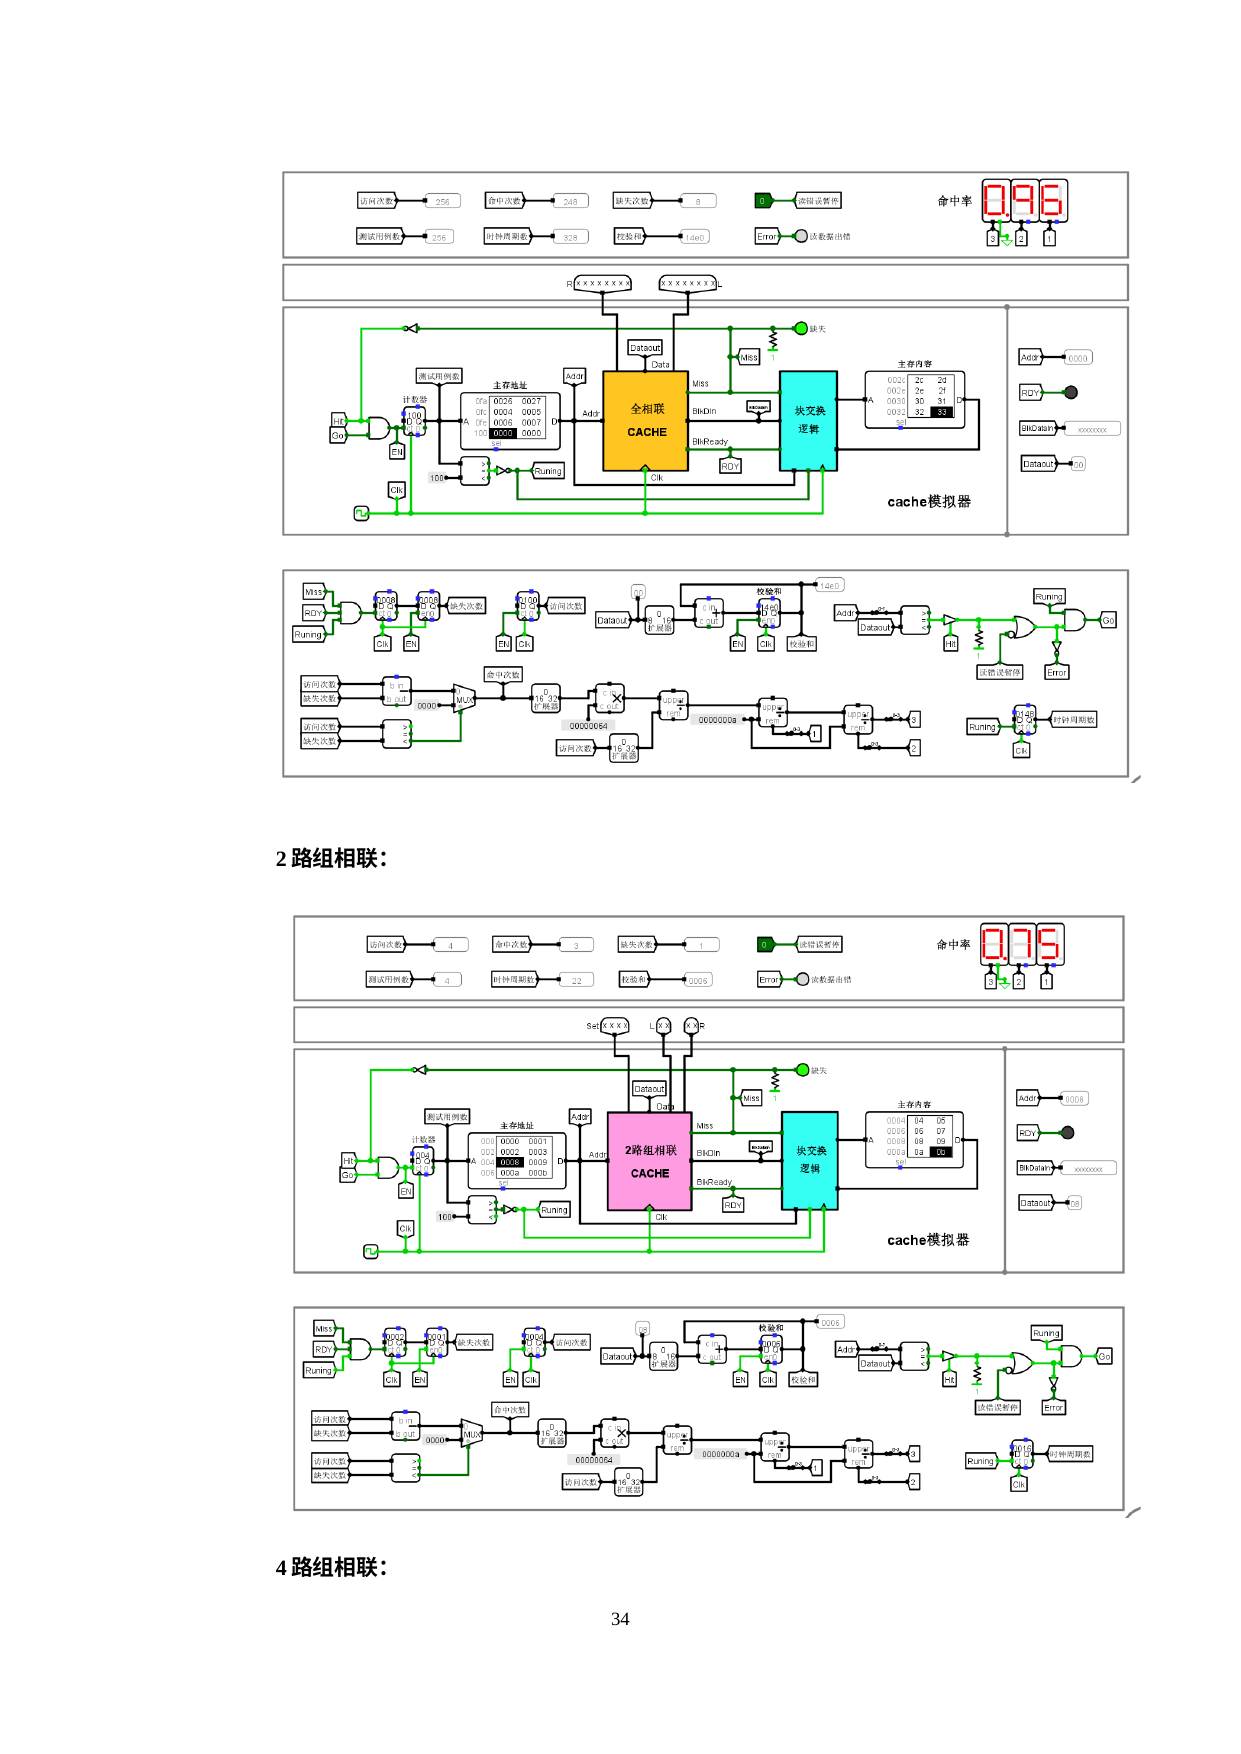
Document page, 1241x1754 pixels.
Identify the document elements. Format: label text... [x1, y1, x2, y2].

text 2路组相联： [276, 841, 1053, 873]
picture [275, 902, 1141, 1518]
picture [275, 162, 1141, 783]
text 4路组相联： [276, 1549, 1053, 1582]
